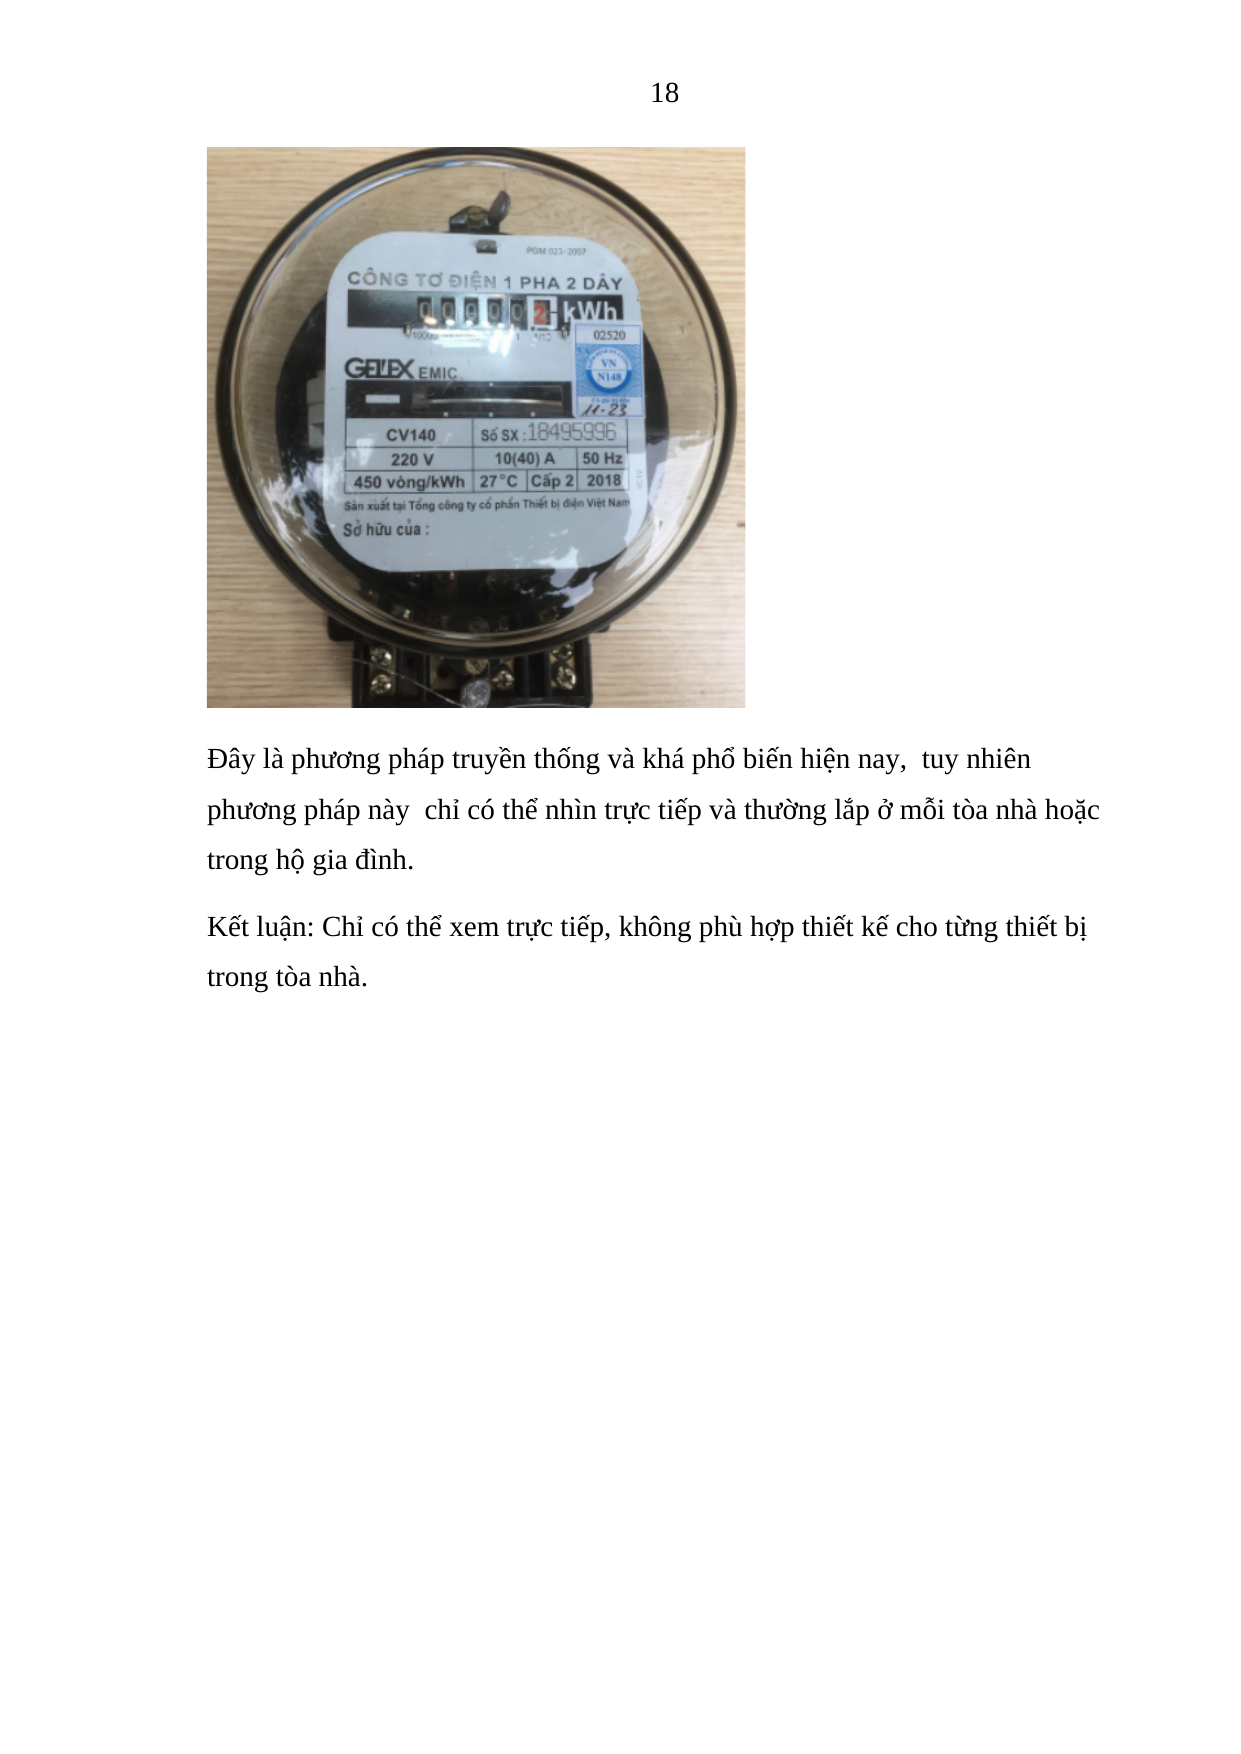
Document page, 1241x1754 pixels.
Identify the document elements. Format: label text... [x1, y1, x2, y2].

text Đây là phương pháp truyền thống và khá phổ biến hiện nay, tuy nhiên phương pháp này chỉ có thể nhìn trực tiếp và thường lắp ở mỗi tòa nhà hoặc trong hộ gia đình. [207, 741, 1122, 876]
text Kết luận: Chỉ có thể xem trực tiếp, không phù hợp thiết kế cho từng thiết bị trong tòa nhà. [207, 909, 1122, 993]
picture [206, 147, 746, 708]
